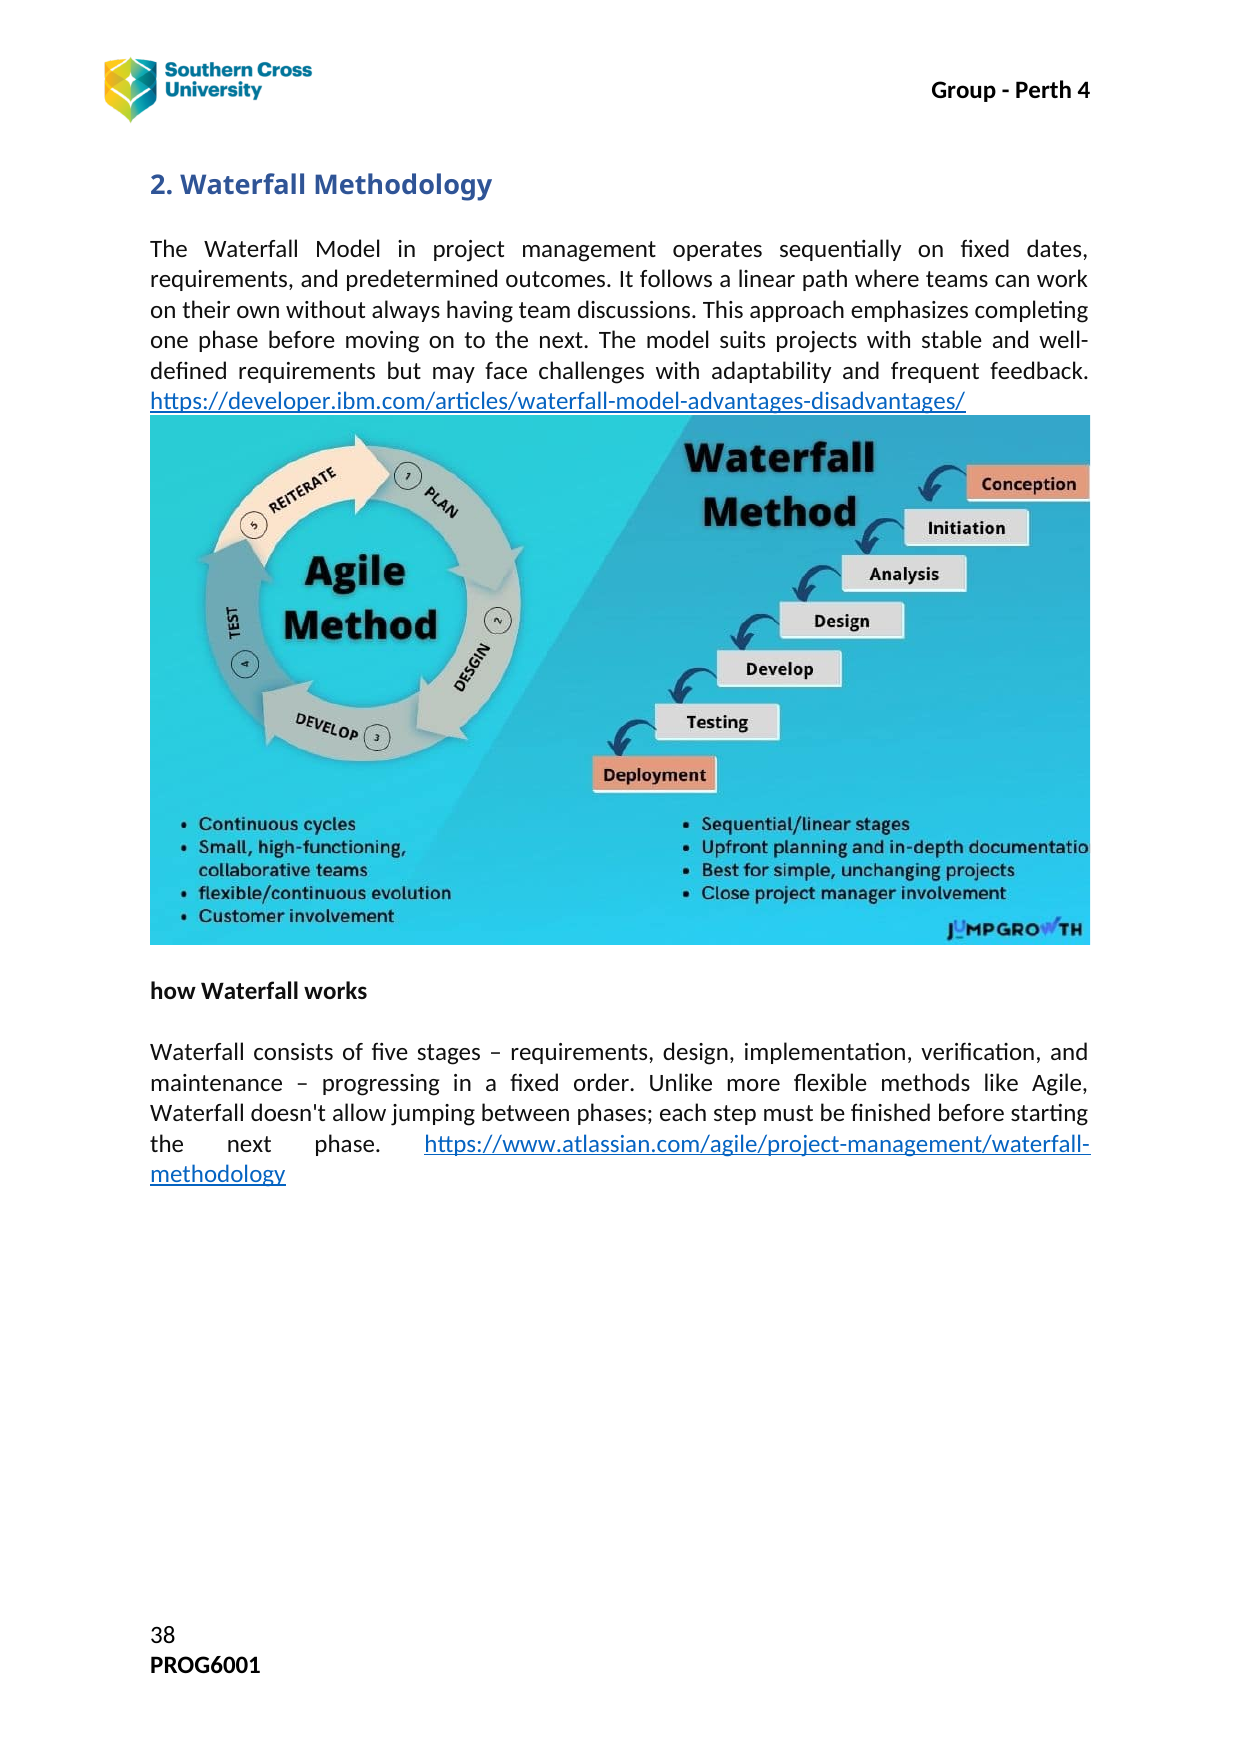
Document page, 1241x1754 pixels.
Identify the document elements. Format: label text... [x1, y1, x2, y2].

picture [98, 54, 326, 129]
picture [150, 415, 1091, 945]
text how Waterfall works [150, 975, 1090, 1006]
text Waterfall consists of five stages – requirements, design, implementation, verification, and maintenance – progressing in a fixed order. Unlike more flexible methods like Agile, Waterfall doesn't allow jumping between phases; each step must be finished before starting the next phase. https://www.atlassian.com/agile/project-management/waterfall-methodology [150, 1036, 1090, 1189]
text The Waterfall Model in project management operates sequentially on fixed dates, requirements, and predetermined outcomes. It follows a linear path where teams can work on their own without always having team discussions. This approach emphasizes completing one phase before moving on to the next. The model suits projects with stable and well-defined requirements but may face challenges with adaptability and frequent feedback. https://developer.ibm.com/articles/waterfall-model-advantages-disadvantages/ [150, 233, 1090, 415]
subtitle 2. Waterfall Methodology [150, 165, 1090, 202]
